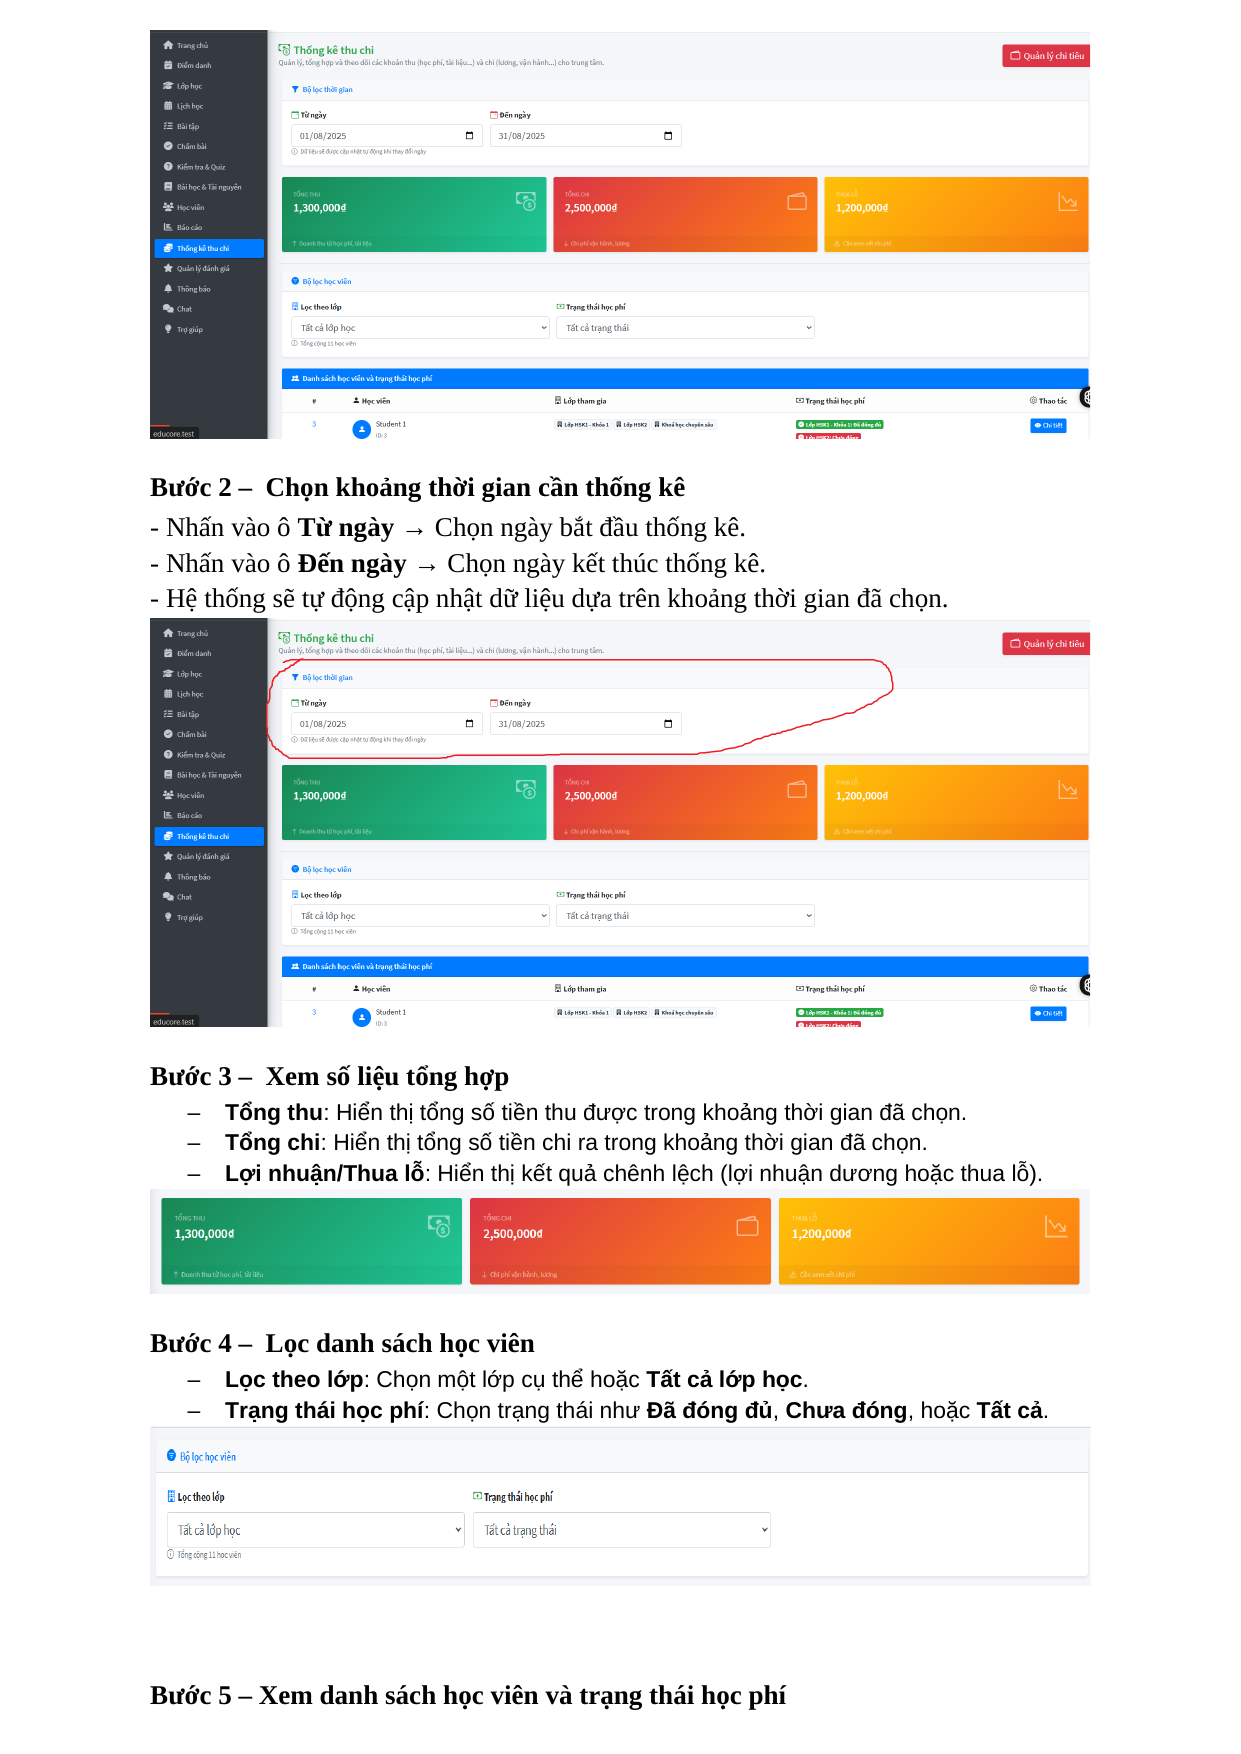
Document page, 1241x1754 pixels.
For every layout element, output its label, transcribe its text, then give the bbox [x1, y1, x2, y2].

subtitle Bước 4 – Lọc danh sách học viên [150, 1327, 1090, 1358]
picture [150, 618, 1091, 1027]
subtitle Bước 5 – Xem danh sách học viên và trạng thái học phí [150, 1679, 1090, 1710]
picture [150, 30, 1091, 439]
list Lọc theo lớp: Chọn một lớp cụ thể hoặc Tất cả lớp học. [187, 1366, 1090, 1393]
list Trạng thái học phí: Chọn trạng thái như Đã đóng đủ, Chưa đóng, hoặc Tất cả. [187, 1397, 1090, 1423]
list Lợi nhuận/Thua lỗ: Hiển thị kết quả chênh lệch (lợi nhuận dương hoặc thua lỗ). [187, 1159, 1090, 1186]
list Tổng thu: Hiển thị tổng số tiền thu được trong khoảng thời gian đã chọn. [187, 1099, 1090, 1125]
picture [150, 1189, 1091, 1294]
text - Nhấn vào ô Đến ngày → Chọn ngày kết thúc thống kê. - Hệ thống sẽ tự động cập nhật dữ liệu dựa trên khoảng thời gian đã chọn. [150, 547, 1090, 614]
picture [150, 1426, 1091, 1586]
text - Nhấn vào ô Từ ngày → Chọn ngày bắt đầu thống kê. [150, 511, 1090, 542]
subtitle Bước 2 – Chọn khoảng thời gian cần thống kê [150, 472, 1090, 503]
list Tổng chi: Hiển thị tổng số tiền chi ra trong khoảng thời gian đã chọn. [187, 1129, 1090, 1156]
subtitle Bước 3 – Xem số liệu tổng hợp [150, 1059, 1090, 1091]
